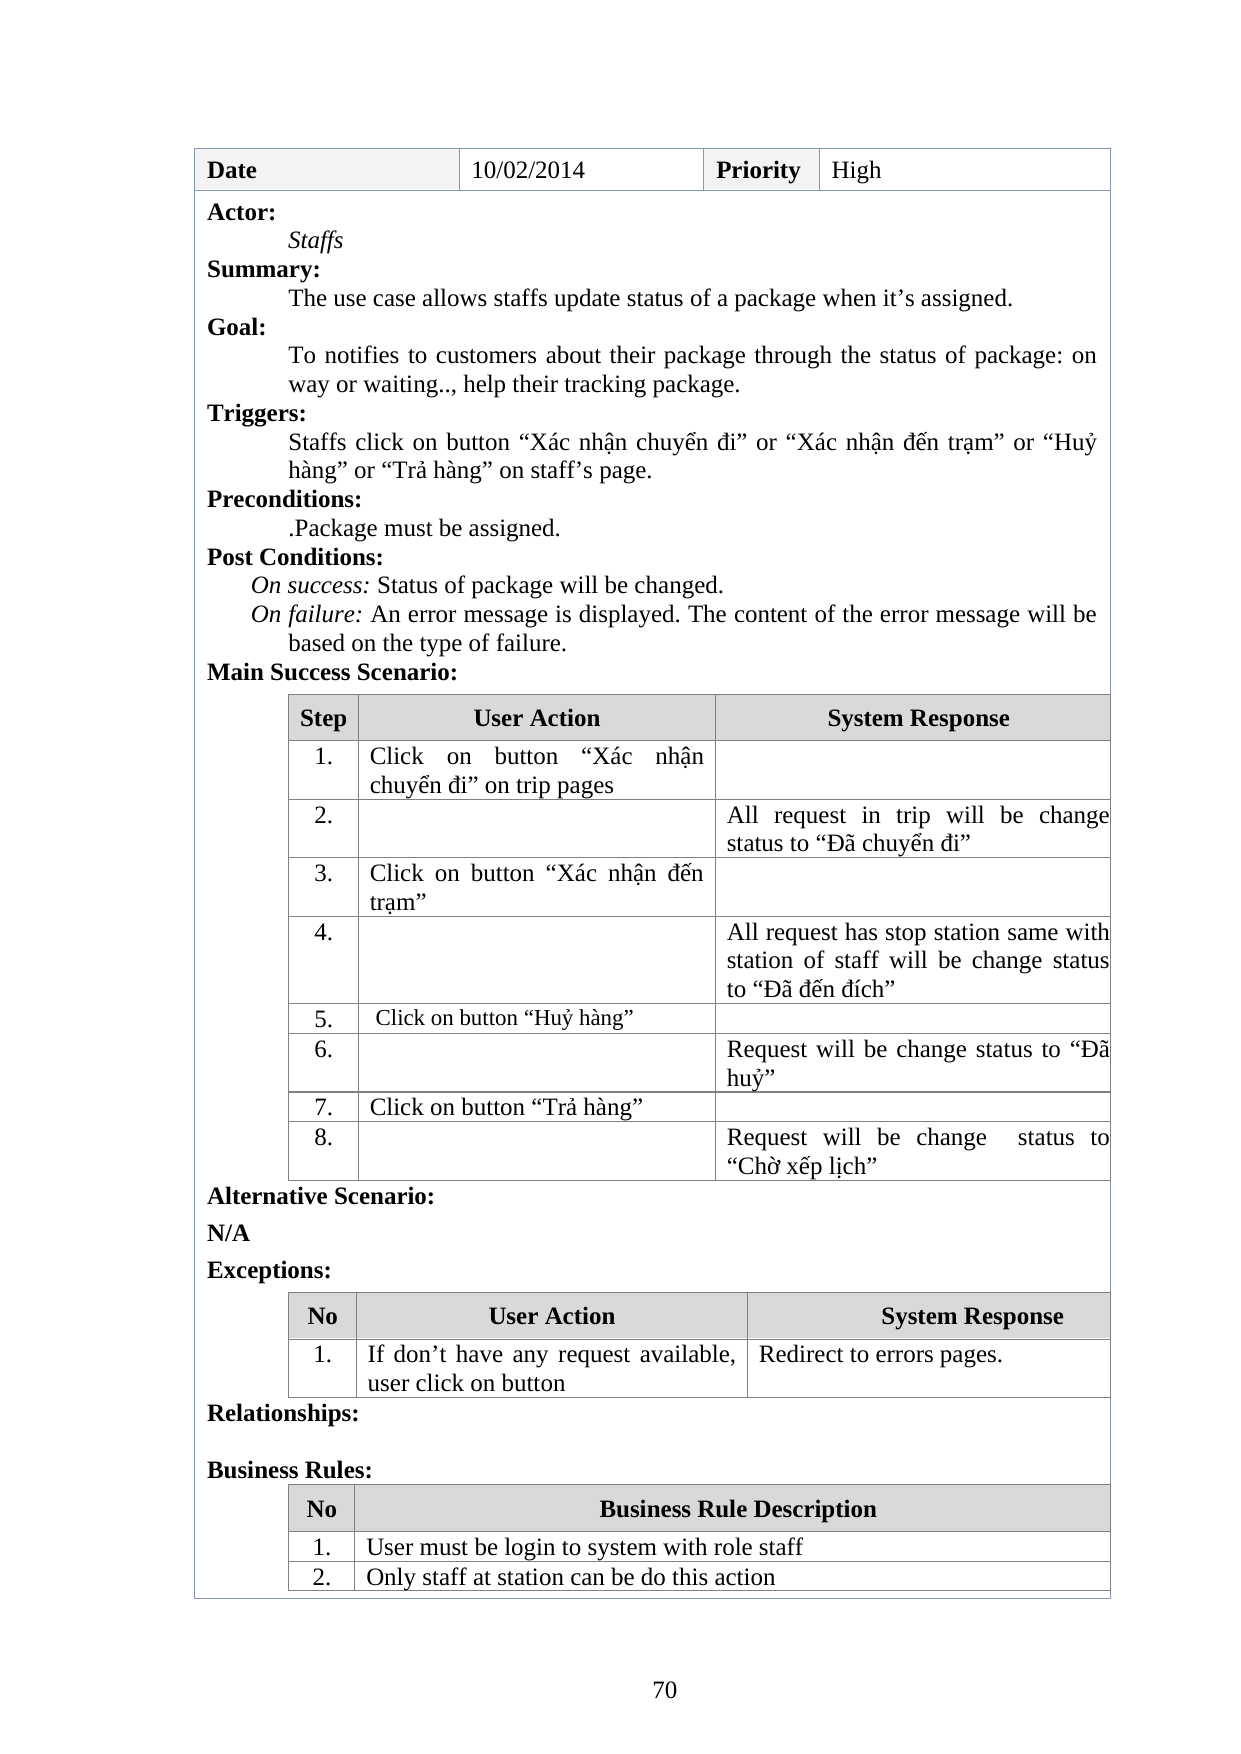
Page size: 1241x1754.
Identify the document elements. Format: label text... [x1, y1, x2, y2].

table_cell Date [195, 149, 459, 189]
table_cell 10/02/2014 [460, 149, 703, 189]
table_cell Actor: Staffs Summary: The use case allows staffs update status of a package when it’s assigned. Goal: To notifies to customers about their package through the status of package: on way or waiting.., help their tracking package. Triggers: Staffs click on button “Xác nhận chuyển đi” or “Xác nhận đến trạm” or “Huỷ hàng” or “Trả hàng” on staff’s page. Preconditions: .Package must be assigned. Post Conditions: On success: Status of package will be changed. On failure: An error message is displayed. The content of the error message will be based on the type of failure. Main Success Scenario: Alternative Scenario: N/A Exceptions: Relationships: Business Rules: [195, 191, 1110, 1598]
table_cell High [820, 149, 1110, 189]
table_cell Priority [704, 149, 819, 189]
